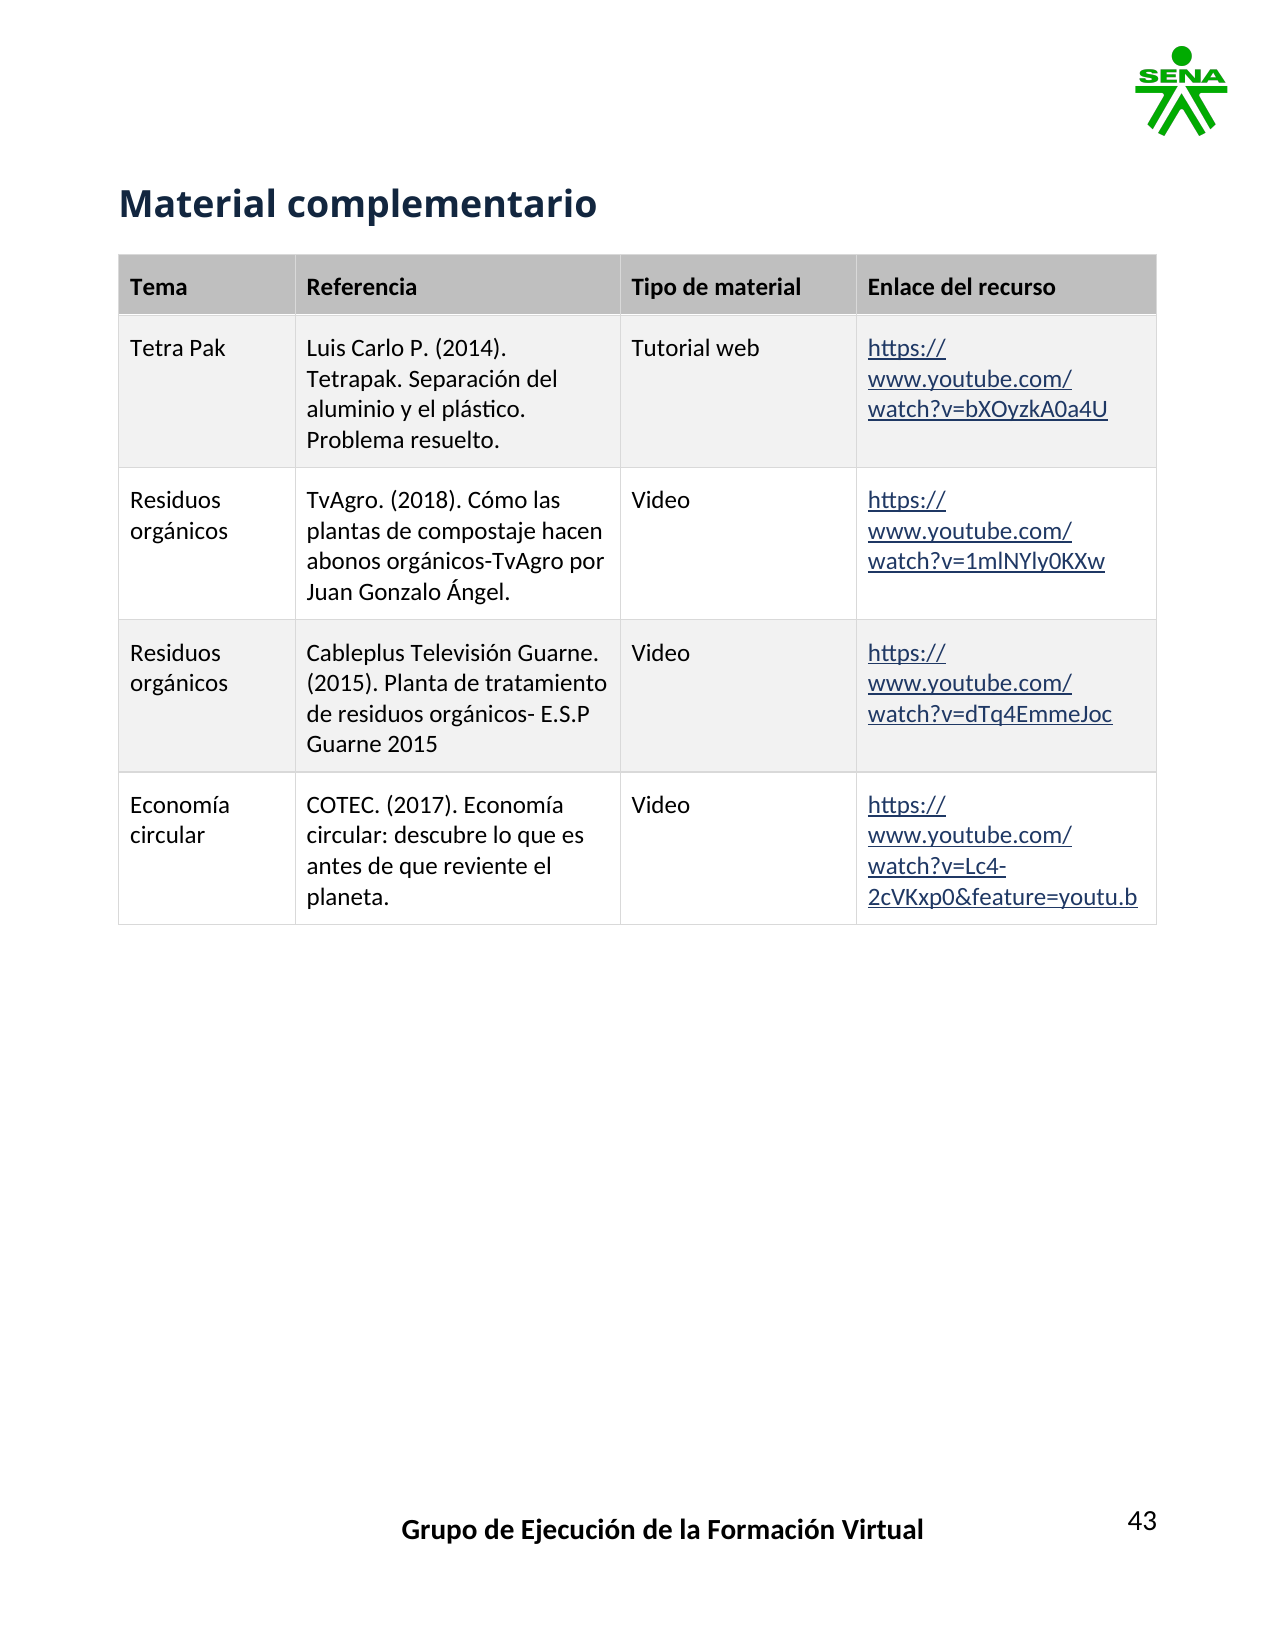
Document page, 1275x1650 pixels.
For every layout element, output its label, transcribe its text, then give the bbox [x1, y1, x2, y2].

table_cell Cableplus Televisión Guarne. (2015). Planta de tratamiento de residuos orgánicos- E.S.P Guarne 2015 [296, 620, 620, 771]
table_header Tema [119, 255, 295, 314]
table_cell Video [621, 468, 856, 619]
table_cell COTEC. (2017). Economía circular: descubre lo que es antes de que reviente el planeta. [296, 773, 620, 924]
table_cell Residuos orgánicos [119, 620, 295, 771]
table_cell Economía circular [119, 773, 295, 924]
text Material complementario [118, 177, 1157, 228]
table_header Referencia [296, 255, 620, 314]
table_cell https://www.youtube.com/watch?v=Lc4-2cVKxp0&feature=youtu.b [857, 773, 1156, 924]
table_header Enlace del recurso [857, 255, 1156, 314]
table_cell Video [621, 620, 856, 771]
table_cell https://www.youtube.com/watch?v=bXOyzkA0a4U [857, 316, 1156, 467]
table_header Tipo de material [621, 255, 856, 314]
table_cell https://www.youtube.com/watch?v=1mlNYly0KXw [857, 468, 1156, 619]
table_cell Residuos orgánicos [119, 468, 295, 619]
table_cell Video [621, 773, 856, 924]
table_cell Tetra Pak [119, 316, 295, 467]
table_cell TvAgro. (2018). Cómo las plantas de compostaje hacen abonos orgánicos-TvAgro por Juan Gonzalo Ángel. [296, 468, 620, 619]
table_cell https://www.youtube.com/watch?v=dTq4EmmeJoc [857, 620, 1156, 771]
picture [1135, 46, 1228, 136]
table_cell Luis Carlo P. (2014). Tetrapak. Separación del aluminio y el plástico. Problema resuelto. [296, 316, 620, 467]
table_cell Tutorial web [621, 316, 856, 467]
